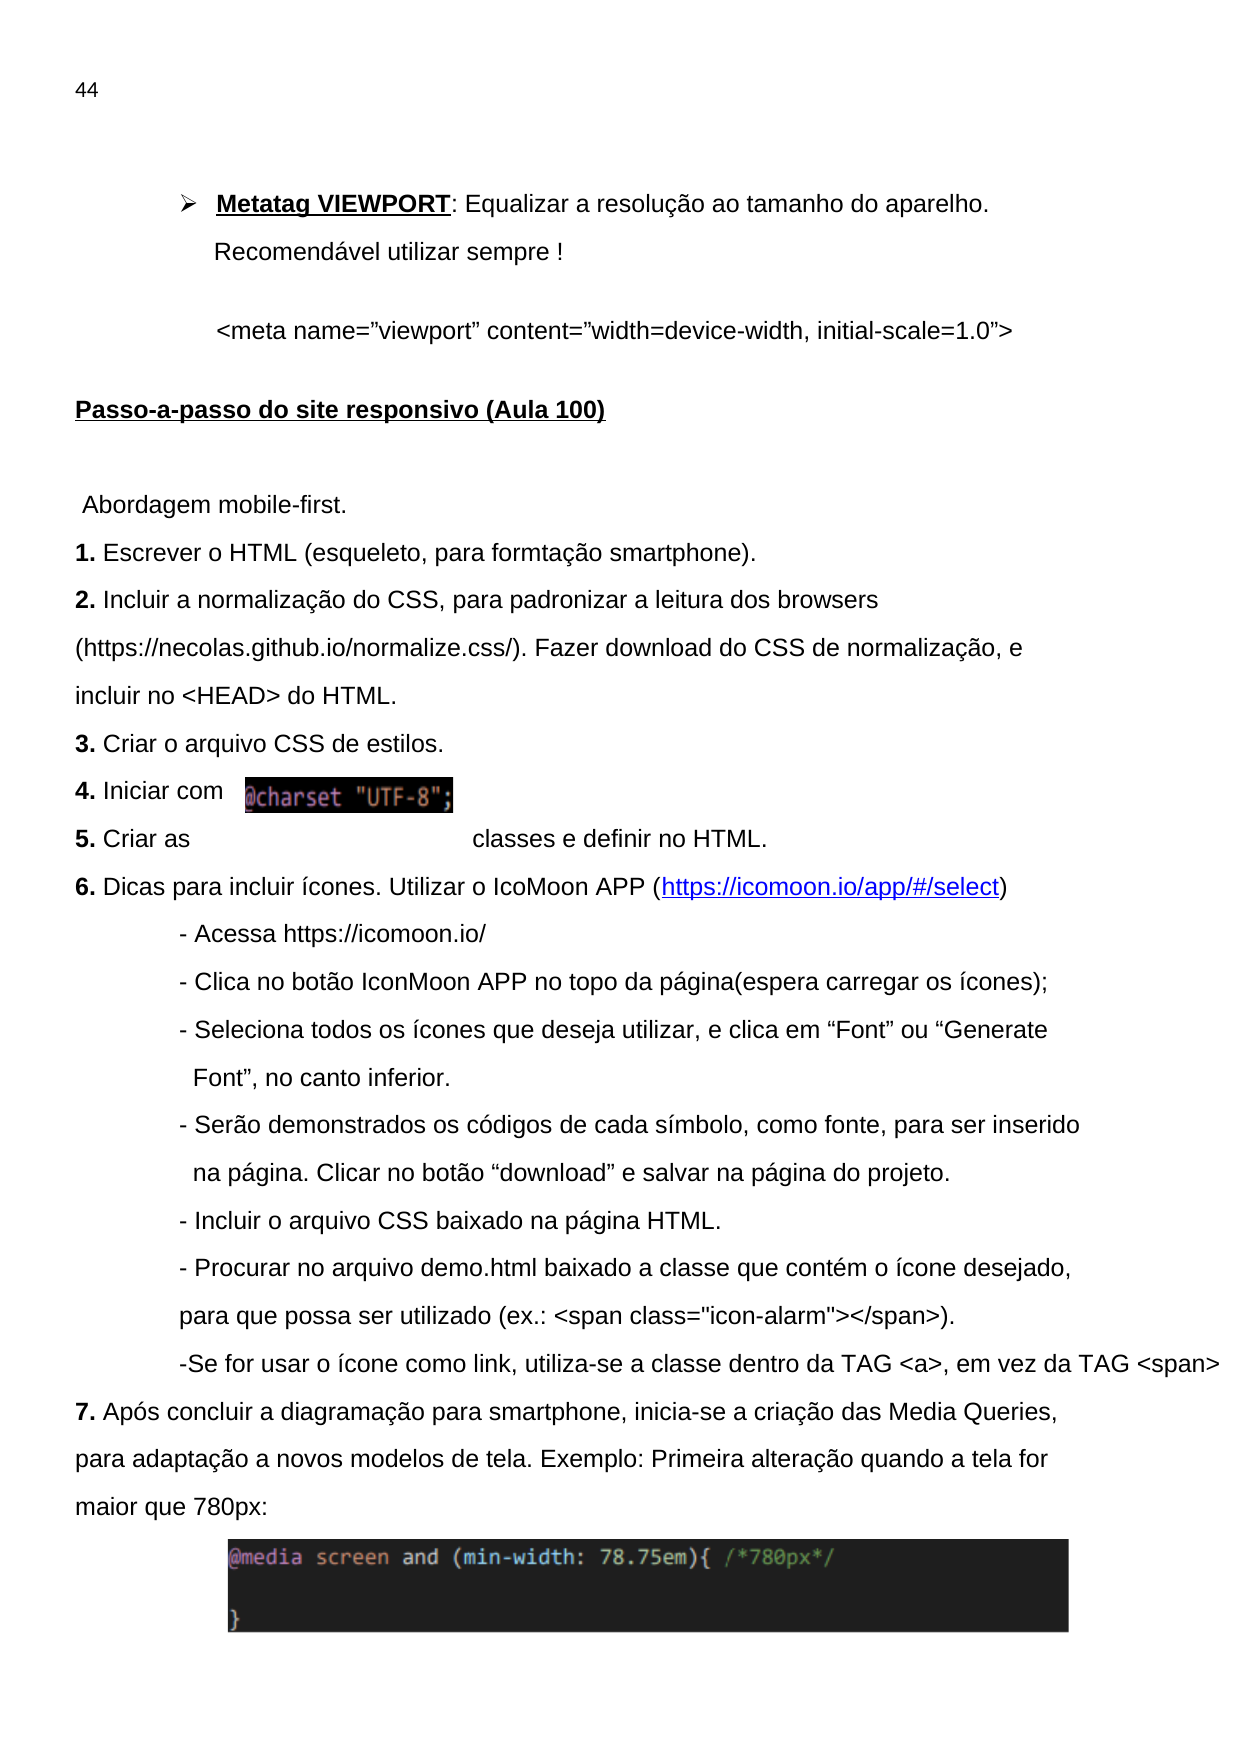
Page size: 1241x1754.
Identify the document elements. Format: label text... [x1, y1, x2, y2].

text 4. Iniciar com [75, 776, 1221, 805]
list <meta name=”viewport” content=”width=device-width, initial-scale=1.0”> [216, 316, 1221, 345]
text incluir no <HEAD> do HTML. [75, 681, 1221, 710]
text Font”, no canto inferior. [75, 1063, 1221, 1091]
text Recomendável utilizar sempre ! [75, 237, 1221, 266]
text - Acessa https://icomoon.io/ [75, 919, 1221, 948]
text (https://necolas.github.io/normalize.css/). Fazer download do CSS de normalização, e [75, 633, 1221, 662]
text 3. Criar o arquivo CSS de estilos. [75, 729, 1221, 757]
list Metatag VIEWPORT: Equalizar a resolução ao tamanho do aparelho. [178, 189, 1221, 218]
text Passo-a-passo do site responsivo (Aula 100) [75, 395, 1221, 423]
text - Procurar no arquivo demo.html baixado a classe que contém o ícone desejado, [75, 1253, 1221, 1282]
picture [227, 1539, 1069, 1634]
text - Seleciona todos os ícones que deseja utilizar, e clica em “Font” ou “Generate [75, 1015, 1221, 1044]
picture [243, 777, 454, 812]
text 2. Incluir a normalização do CSS, para padronizar a leitura dos browsers [75, 586, 1221, 614]
text para que possa ser utilizado (ex.: <span class="icon-alarm"></span>). [75, 1301, 1221, 1330]
text 1. Escrever o HTML (esqueleto, para formtação smartphone). [75, 538, 1221, 567]
text -Se for usar o ícone como link, utiliza-se a classe dentro da TAG <a>, em vez da TAG <span> [75, 1349, 1221, 1378]
text - Serão demonstrados os códigos de cada símbolo, como fonte, para ser inserido [75, 1110, 1221, 1139]
text Abordagem mobile-first. [75, 490, 1221, 519]
text - Clica no botão IconMoon APP no topo da página(espera carregar os ícones); [75, 967, 1221, 996]
text 5. Criar as classes e definir no HTML. [75, 824, 1221, 853]
text na página. Clicar no botão “download” e salvar na página do projeto. [75, 1158, 1221, 1187]
text - Incluir o arquivo CSS baixado na página HTML. [75, 1206, 1221, 1234]
text 7. Após concluir a diagramação para smartphone, inicia-se a criação das Media Queries, [75, 1397, 1221, 1425]
text maior que 780px: [75, 1492, 1221, 1521]
text 6. Dicas para incluir ícones. Utilizar o IcoMoon APP (https://icomoon.io/app/#/select) [75, 872, 1221, 901]
text para adaptação a novos modelos de tela. Exemplo: Primeira alteração quando a tela for [75, 1444, 1221, 1473]
